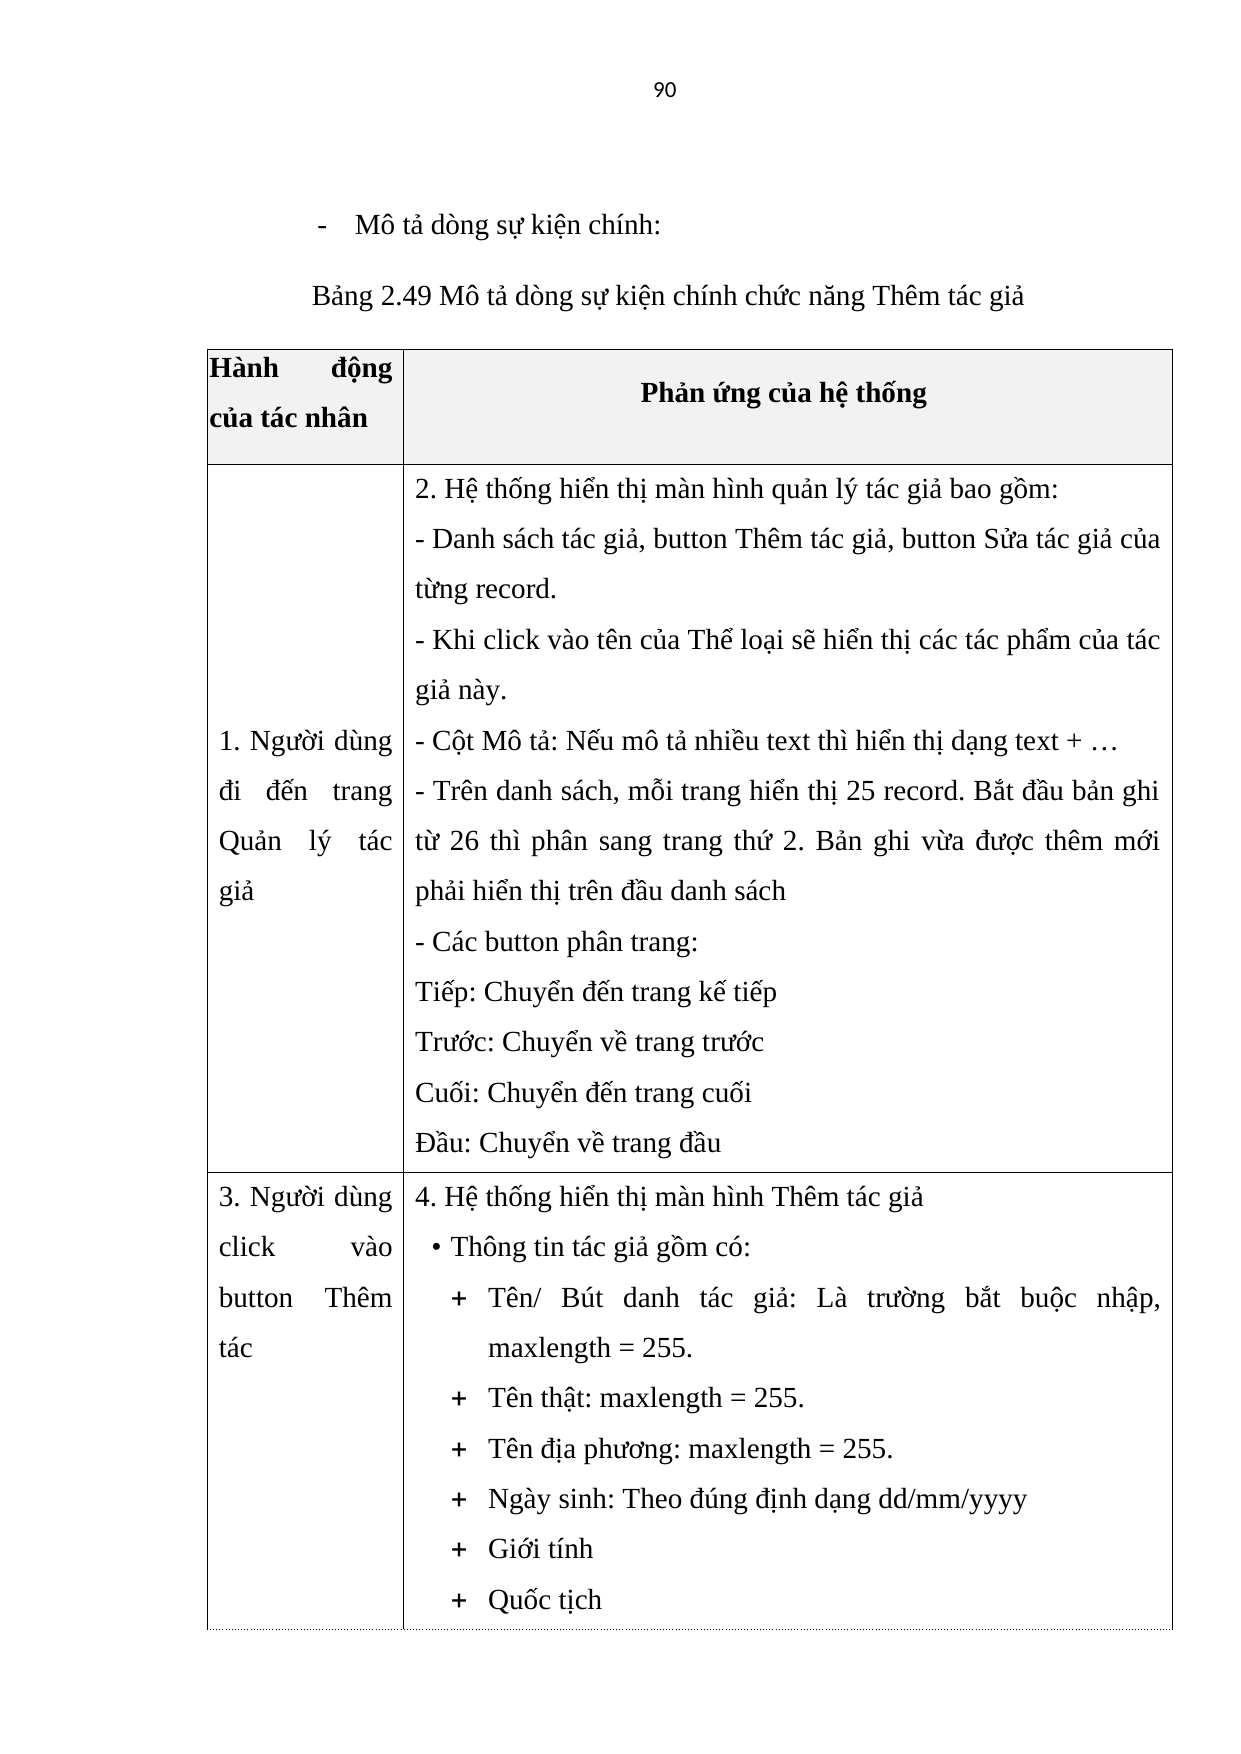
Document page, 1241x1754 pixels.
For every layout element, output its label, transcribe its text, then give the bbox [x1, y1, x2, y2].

list Mô tả dòng sự kiện chính: [317, 207, 1122, 240]
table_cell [404, 1173, 1172, 1629]
table_cell 1. Người dùng đi đến trang Quản lý tác giả [208, 465, 403, 1172]
table_cell 2. Hệ thống hiển thị màn hình quản lý tác giả bao gồm: - Danh sách tác giả, button Thêm tác giả, button Sửa tác giả của từng record. - Khi click vào tên của Thể loại sẽ hiển thị các tác phẩm của tác giả này. - Cột Mô tả: Nếu mô tả nhiều text thì hiển thị dạng text + … - Trên danh sách, mỗi trang hiển thị 25 record. Bắt đầu bản ghi từ 26 thì phân sang trang thứ 2. Bản ghi vừa được thêm mới phải hiển thị trên đầu danh sách - Các button phân trang: Tiếp: Chuyển đến trang kế tiếp Trước: Chuyển về trang trước Cuối: Chuyển đến trang cuối Đầu: Chuyển về trang đầu [404, 465, 1172, 1172]
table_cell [208, 1173, 403, 1629]
table_header Hành động của tác nhân [208, 350, 403, 464]
table_header Phản ứng của hệ thống [404, 350, 1172, 464]
